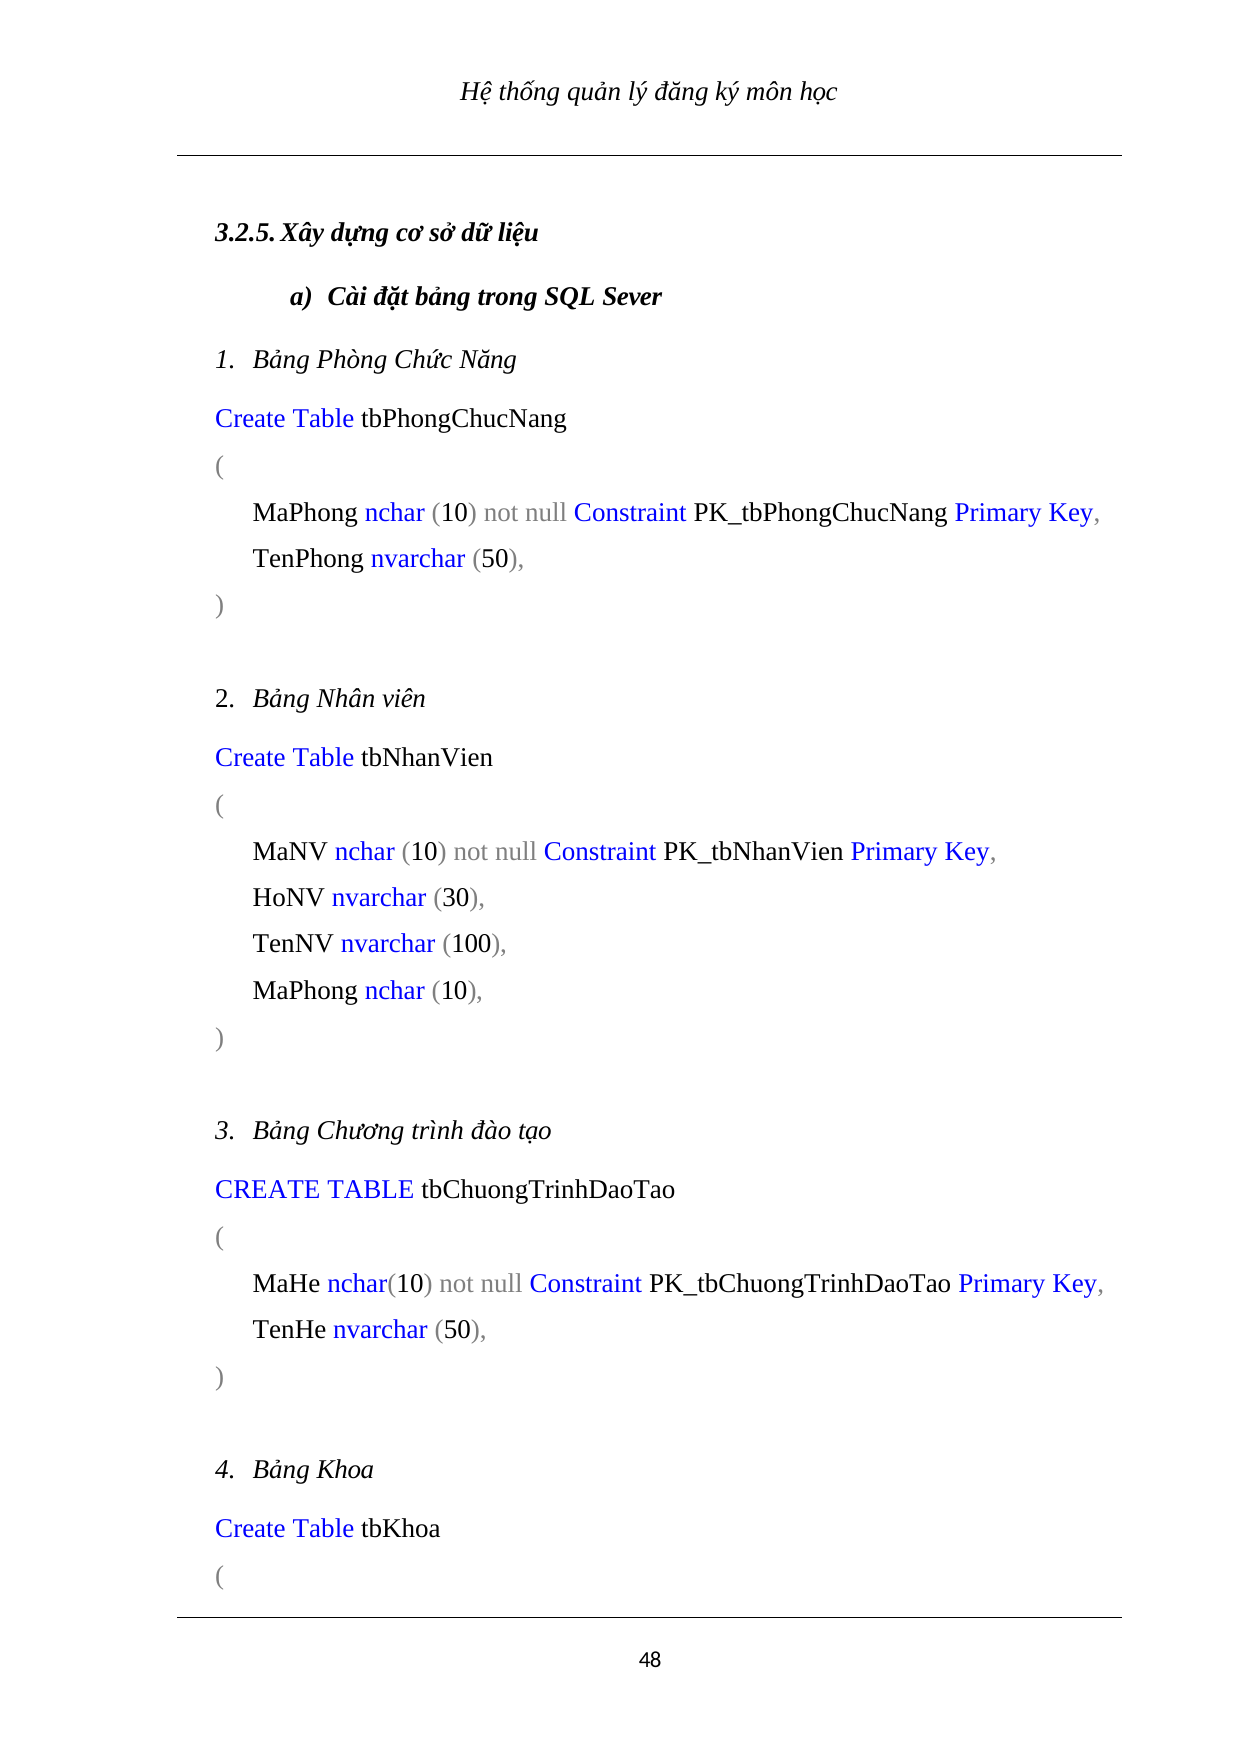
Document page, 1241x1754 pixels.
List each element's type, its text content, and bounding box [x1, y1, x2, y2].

subtitle Xây dựng cơ sở dữ liệu [215, 216, 1166, 248]
text MaPhong nchar (10) not null Constraint PK_tbPhongChucNang Primary Key, TenPhong nvarchar (50), [252, 496, 1166, 573]
text Create Table tbNhanVien ( [215, 741, 495, 819]
text ) [215, 1021, 1166, 1052]
text MaHe nchar(10) not null Constraint PK_tbChuongTrinhDaoTao Primary Key, TenHe nvarchar (50), [252, 1267, 1166, 1345]
list Bảng Khoa [215, 1453, 1166, 1484]
text MaNV nchar (10) not null Constraint PK_tbNhanVien Primary Key, HoNV nvarchar (30), [252, 834, 1048, 912]
list Bảng Phòng Chức Năng [215, 343, 1166, 374]
text Create Table tbPhongChucNang ( [215, 402, 569, 480]
list Bảng Nhân viên [215, 682, 1166, 713]
subtitle Cài đặt bảng trong SQL Sever [290, 280, 1166, 311]
text 48 [148, 1646, 1152, 1673]
list Bảng Chương trình đào tạo [215, 1114, 1166, 1146]
text ) [215, 589, 1166, 620]
text TenNV nvarchar (100), [252, 928, 1166, 959]
text MaPhong nchar (10), [252, 974, 1166, 1006]
text ) [215, 1360, 1166, 1391]
text Create Table tbKhoa ( [215, 1513, 443, 1590]
text CREATE TABLE tbChuongTrinhDaoTao ( [215, 1173, 677, 1251]
